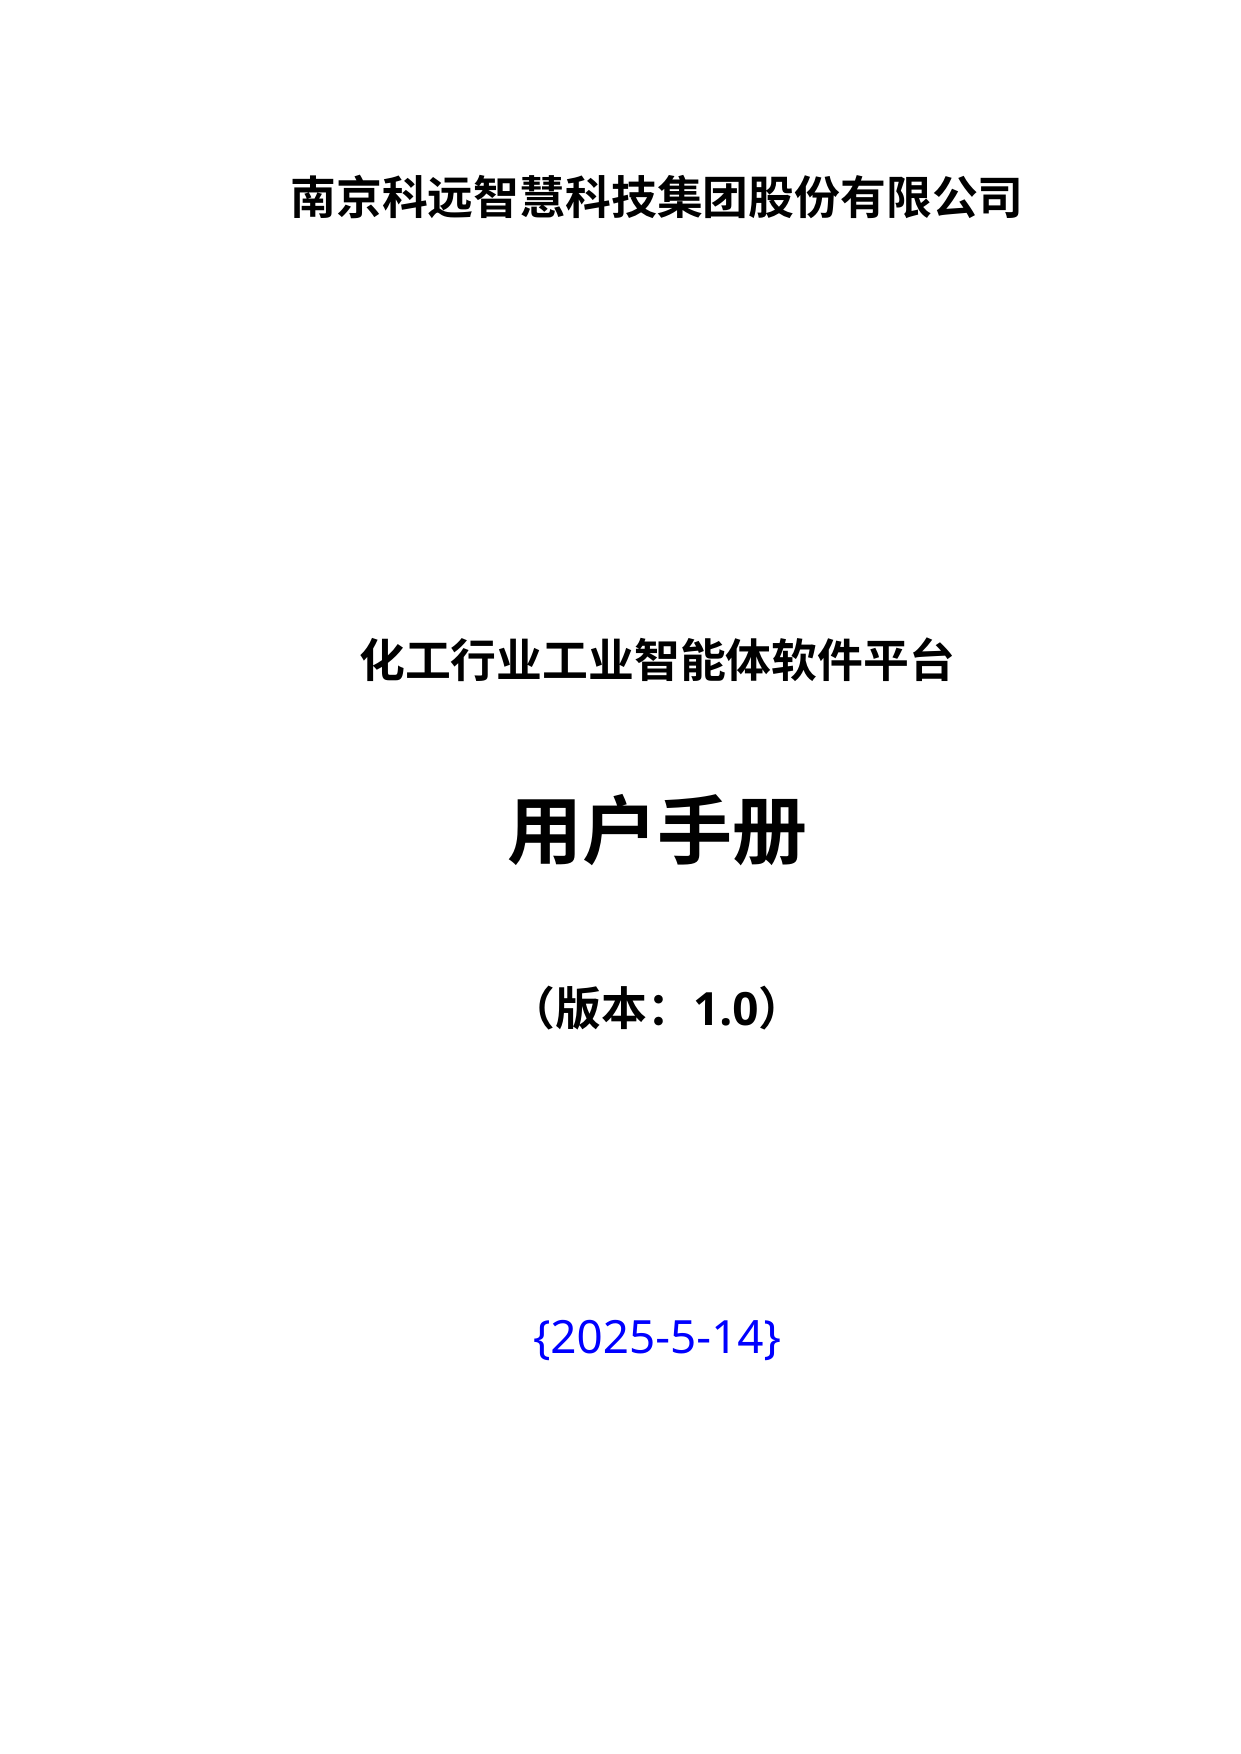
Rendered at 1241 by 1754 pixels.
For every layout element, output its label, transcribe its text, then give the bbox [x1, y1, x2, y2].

text {2025-5-14} [148, 1304, 1122, 1369]
text 化工行业工业智能体软件平台 [148, 608, 1122, 706]
text （版本：1.0） [148, 957, 1122, 1055]
text 用户手册 [148, 761, 1122, 891]
text 南京科远智慧科技集团股份有限公司 [148, 146, 1122, 243]
